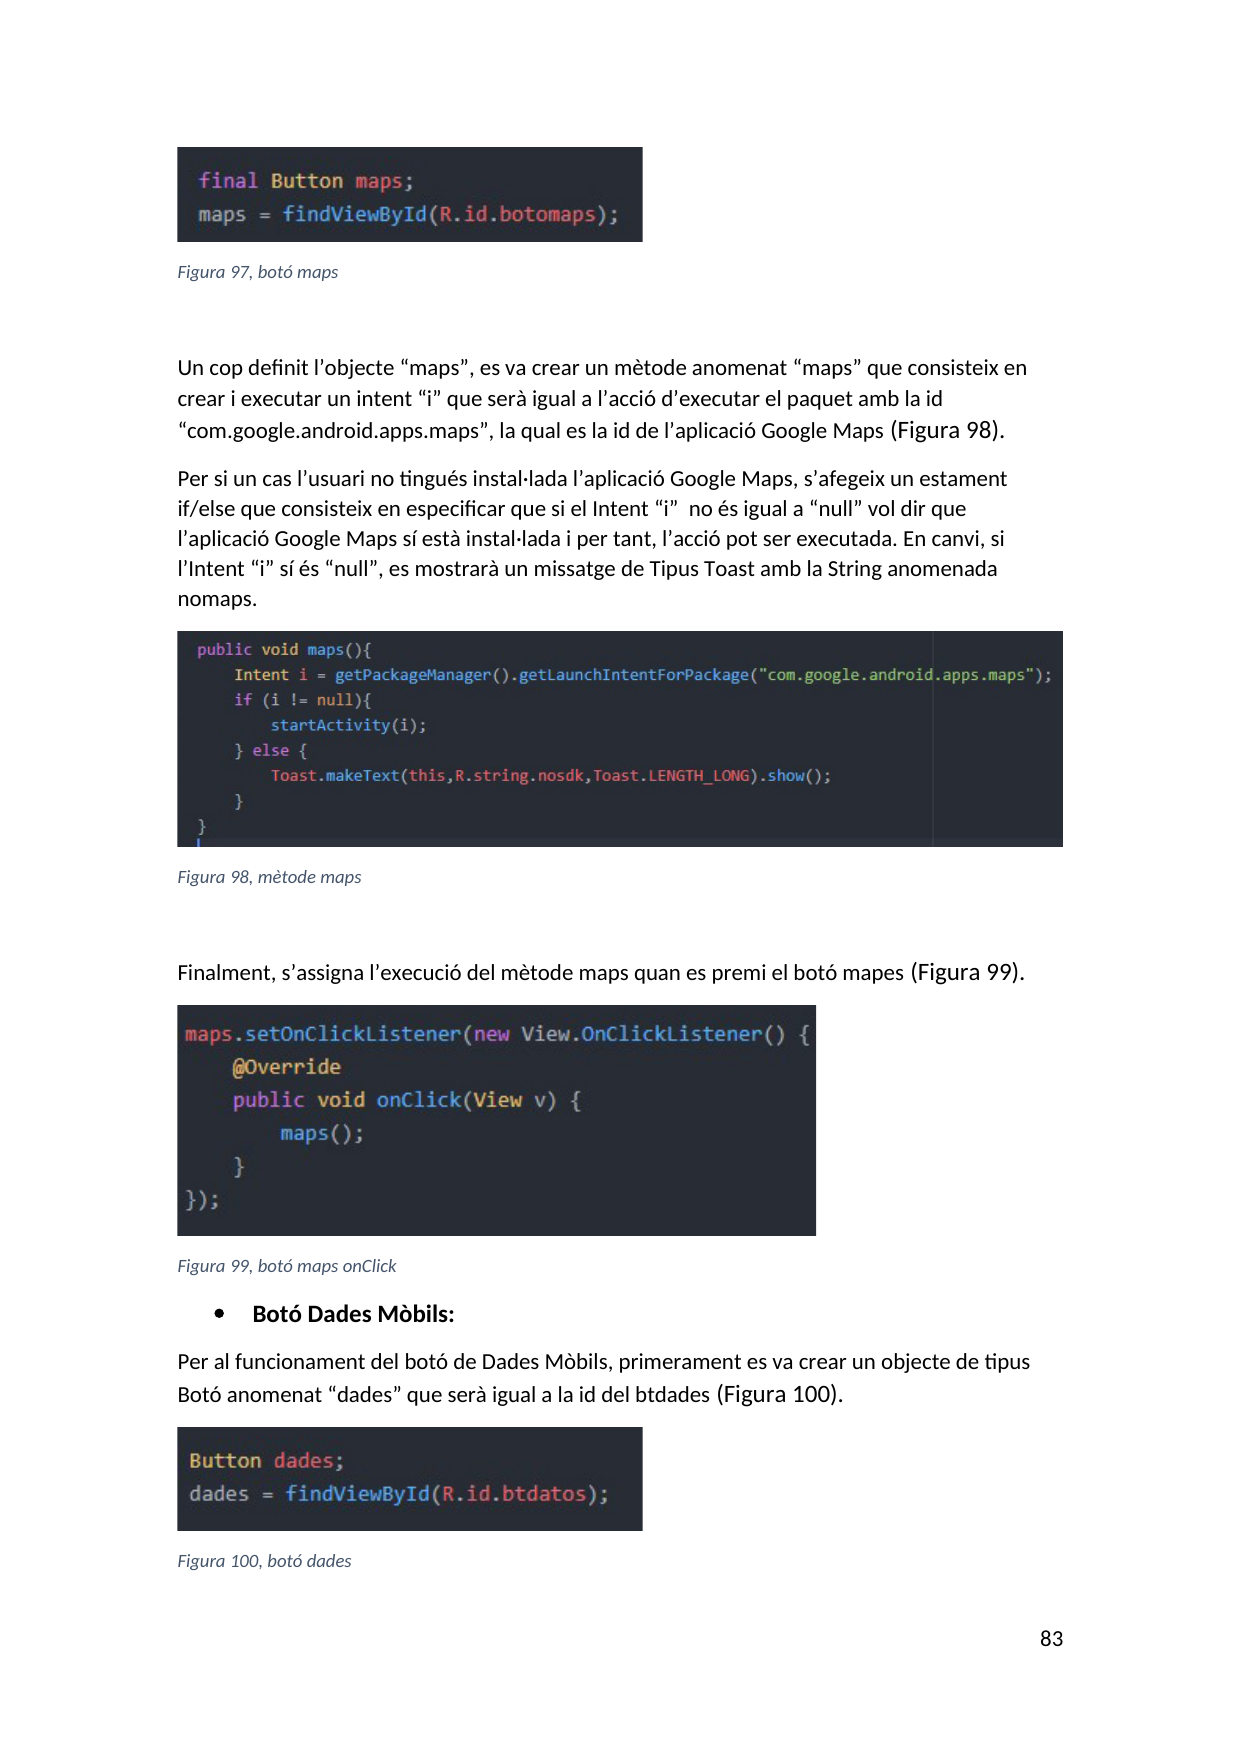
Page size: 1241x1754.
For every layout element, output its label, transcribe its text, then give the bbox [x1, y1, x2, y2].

text Figura 97, botó maps [177, 260, 1063, 283]
picture [177, 1005, 817, 1236]
picture [177, 147, 643, 242]
text Per al funcionament del botó de Dades Mòbils, primerament es va crear un objecte de tipus Botó anomenat “dades” que serà igual a la id del btdades (Figura 100). [177, 1347, 1063, 1408]
text Figura 100, botó dades [177, 1549, 1063, 1572]
text Per si un cas l’usuari no tingués instal·lada l’aplicació Google Maps, s’afegeix un estament if/else que consisteix en especificar que si el Intent “i” no és igual a “null” vol dir que l’aplicació Google Maps sí està instal·lada i per tant, l’acció pot ser executada. En canvi, si l’Intent “i” sí és “null”, es mostrarà un missatge de Tipus Toast amb la String anomenada nomaps. [177, 464, 1063, 613]
list Botó Dades Mòbils: [215, 1298, 1063, 1328]
text Un cop definit l’objecte “maps”, es va crear un mètode anomenat “maps” que consisteix en crear i executar un intent “i” que serà igual a l’acció d’executar el paquet amb la id “com.google.android.apps.maps”, la qual es la id de l’aplicació Google Maps (Figura 98). [177, 353, 1063, 445]
text Figura 98, mètode maps [177, 865, 1063, 888]
text Finalment, s’assigna l’execució del mètode maps quan es premi el botó mapes (Figura 99). [177, 956, 1063, 986]
picture [177, 1427, 643, 1531]
text Figura 99, botó maps onClick [177, 1254, 1063, 1277]
picture [177, 631, 1063, 847]
